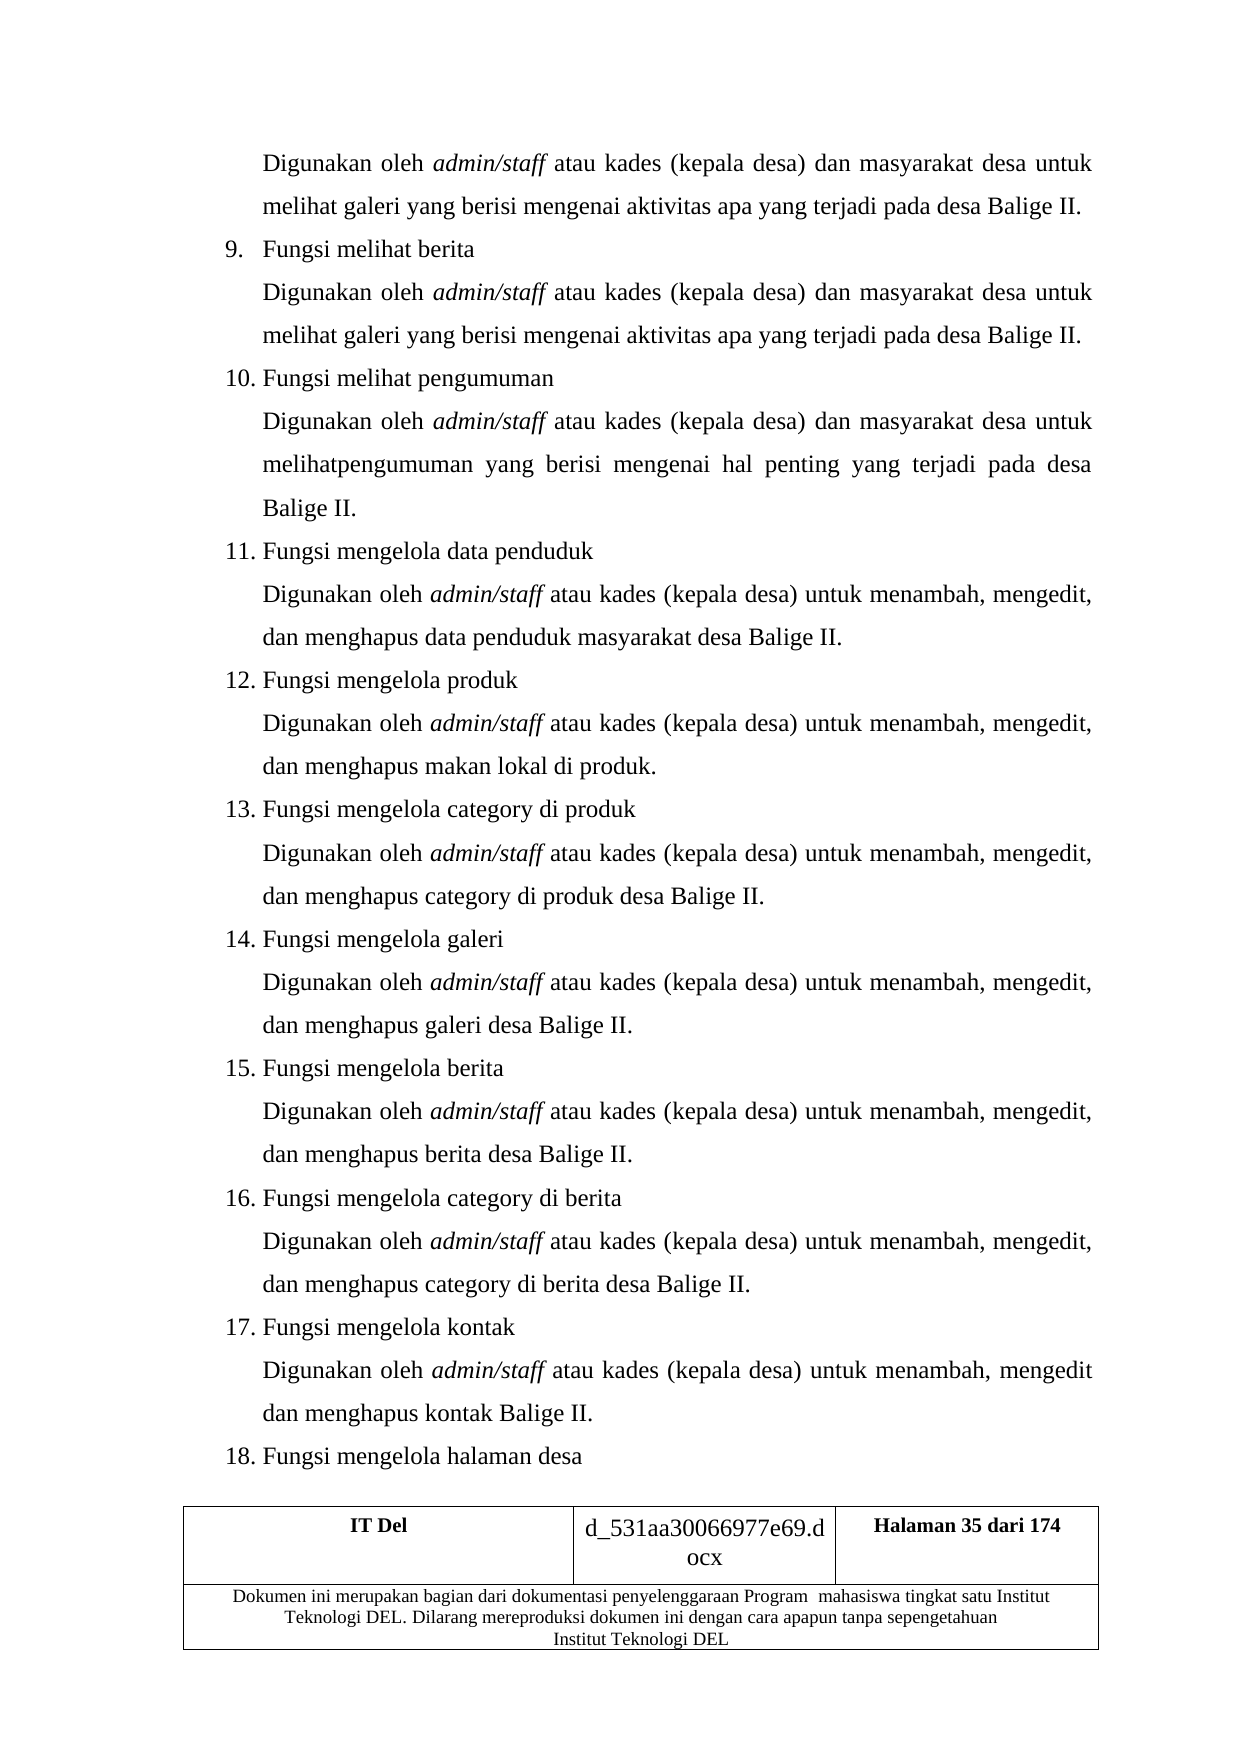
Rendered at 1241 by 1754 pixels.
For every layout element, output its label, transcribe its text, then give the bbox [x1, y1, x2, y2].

list Fungsi mengelola category di berita [225, 1183, 1092, 1211]
text Digunakan oleh admin/staff atau kades (kepala desa) untuk menambah, mengedit, dan menghapus data penduduk masyarakat desa Balige II. [262, 579, 1092, 651]
list Fungsi mengelola kontak [225, 1312, 1092, 1341]
text Digunakan oleh admin/staff atau kades (kepala desa) untuk menambah, mengedit, dan menghapus berita desa Balige II. [262, 1096, 1092, 1168]
list Fungsi mengelola berita [225, 1053, 1092, 1082]
list Fungsi mengelola halaman desa [225, 1441, 1092, 1470]
list Fungsi melihat pengumuman [225, 363, 1092, 392]
text Digunakan oleh admin/staff atau kades (kepala desa) dan masyarakat desa untuk melihat galeri yang berisi mengenai aktivitas apa yang terjadi pada desa Balige II. [262, 277, 1092, 349]
list Fungsi mengelola category di produk [225, 794, 1092, 823]
list Fungsi mengelola data penduduk [225, 536, 1092, 564]
text Digunakan oleh admin/staff atau kades (kepala desa) dan masyarakat desa untuk melihat galeri yang berisi mengenai aktivitas apa yang terjadi pada desa Balige II. [262, 148, 1092, 219]
text Digunakan oleh admin/staff atau kades (kepala desa) untuk menambah, mengedit dan menghapus kontak Balige II. [262, 1355, 1092, 1427]
text Digunakan oleh admin/staff atau kades (kepala desa) untuk menambah, mengedit, dan menghapus category di produk desa Balige II. [262, 838, 1092, 909]
text Digunakan oleh admin/staff atau kades (kepala desa) untuk menambah, mengedit, dan menghapus makan lokal di produk. [262, 708, 1092, 780]
list Fungsi mengelola galeri [225, 924, 1092, 953]
text Digunakan oleh admin/staff atau kades (kepala desa) untuk menambah, mengedit, dan menghapus galeri desa Balige II. [262, 967, 1092, 1039]
list Fungsi mengelola produk [225, 665, 1092, 694]
text Digunakan oleh admin/staff atau kades (kepala desa) untuk menambah, mengedit, dan menghapus category di berita desa Balige II. [262, 1226, 1092, 1298]
list Fungsi melihat berita [225, 234, 1092, 263]
text Digunakan oleh admin/staff atau kades (kepala desa) dan masyarakat desa untuk melihatpengumuman yang berisi mengenai hal penting yang terjadi pada desa Balige II. [262, 406, 1092, 521]
